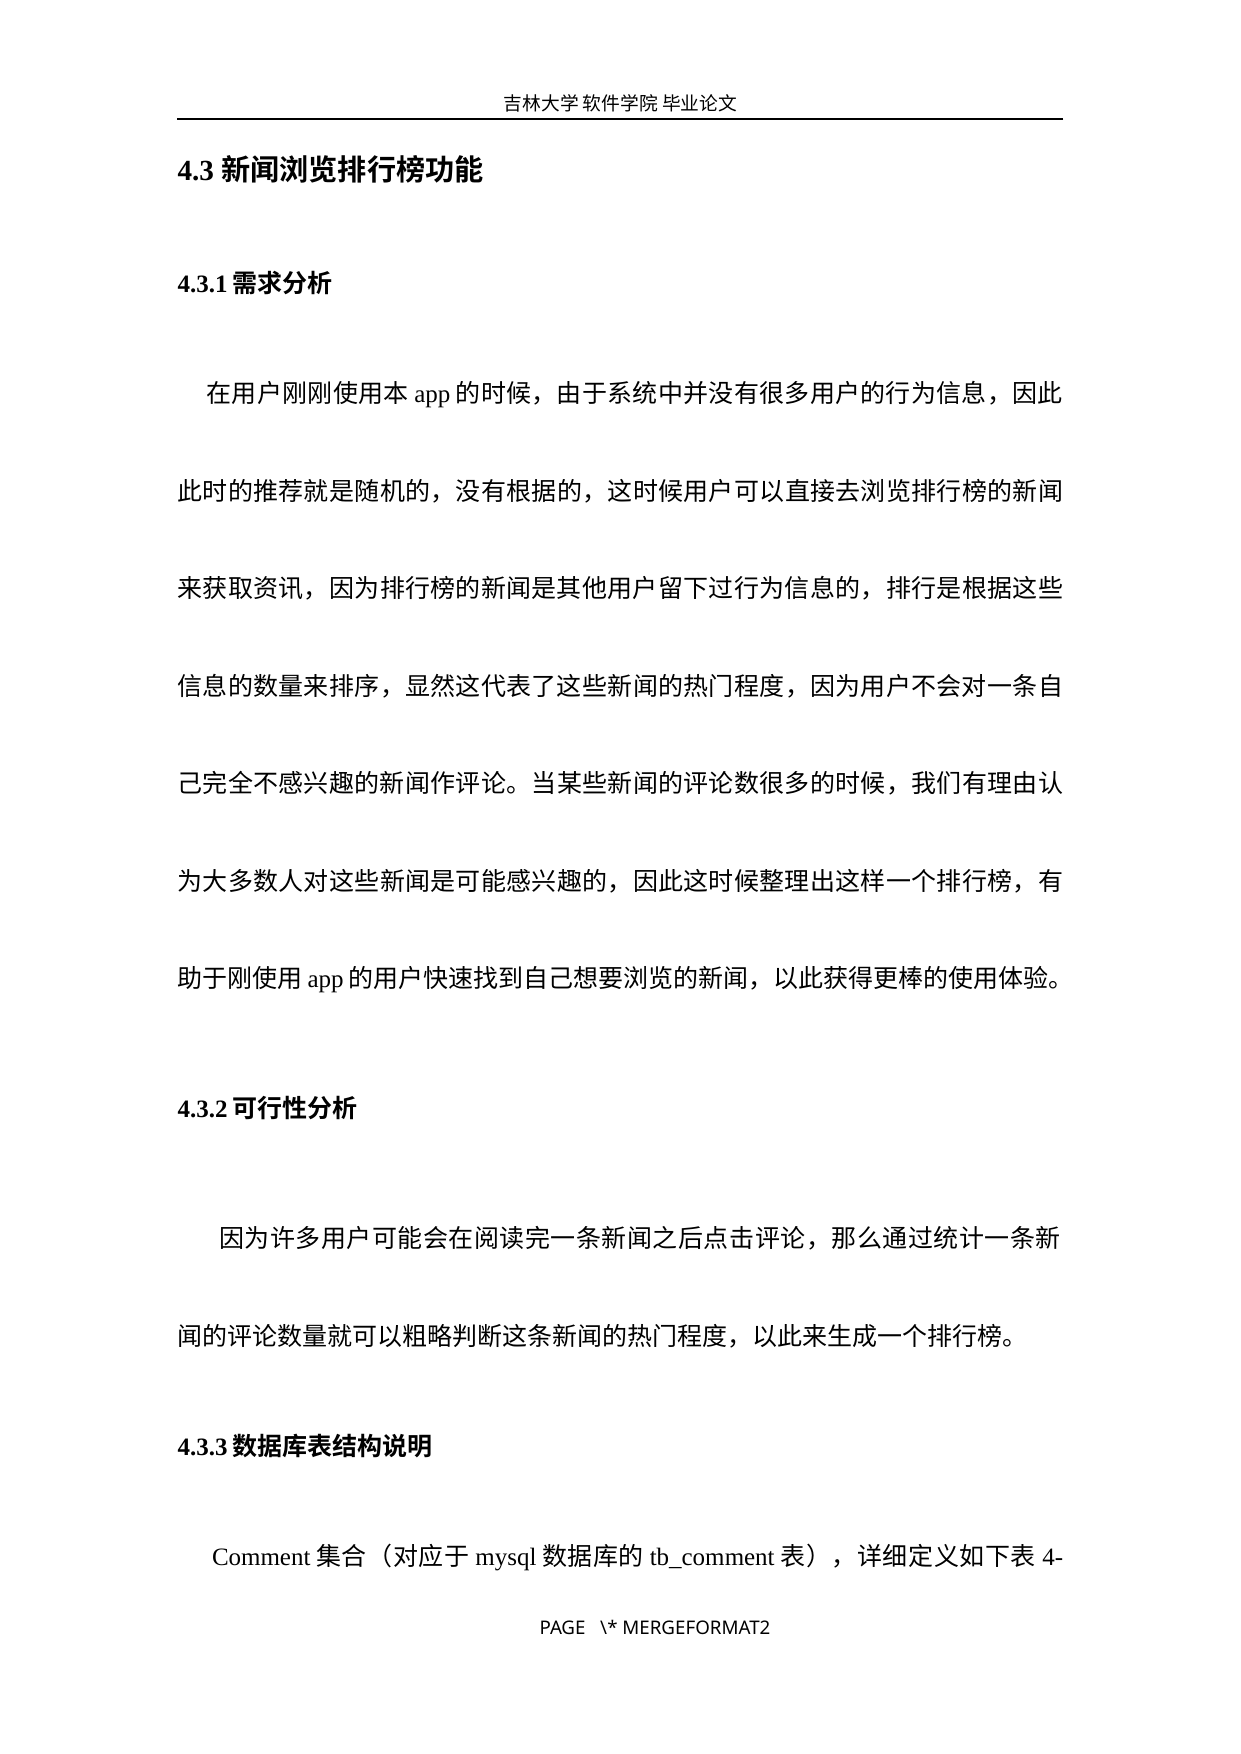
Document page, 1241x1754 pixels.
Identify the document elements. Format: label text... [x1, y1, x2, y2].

text 在用户刚刚使用本app的时候，由于系统中并没有很多用户的行为信息，因此此时的推荐就是随机的，没有根据的，这时候用户可以直接去浏览排行榜的新闻来获取资讯，因为排行榜的新闻是其他用户留下过行为信息的，排行是根据这些信息的数量来排序，显然这代表了这些新闻的热门程度，因为用户不会对一条自己完全不感兴趣的新闻作评论。当某些新闻的评论数很多的时候，我们有理由认为大多数人对这些新闻是可能感兴趣的，因此这时候整理出这样一个排行榜，有助于刚使用app的用户快速找到自己想要浏览的新闻，以此获得更棒的使用体验。 [177, 359, 1063, 1009]
subtitle 4.3 新闻浏览排行榜功能 [177, 136, 1063, 201]
text 4.3.2可行性分析 [177, 1074, 1063, 1139]
subtitle 4.3.3数据库表结构说明 [177, 1412, 1063, 1477]
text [177, 1522, 1063, 1587]
text 因为许多用户可能会在阅读完一条新闻之后点击评论，那么通过统计一条新闻的评论数量就可以粗略判断这条新闻的热门程度，以此来生成一个排行榜。 [177, 1204, 1063, 1367]
subtitle 4.3.1需求分析 [177, 249, 1063, 314]
